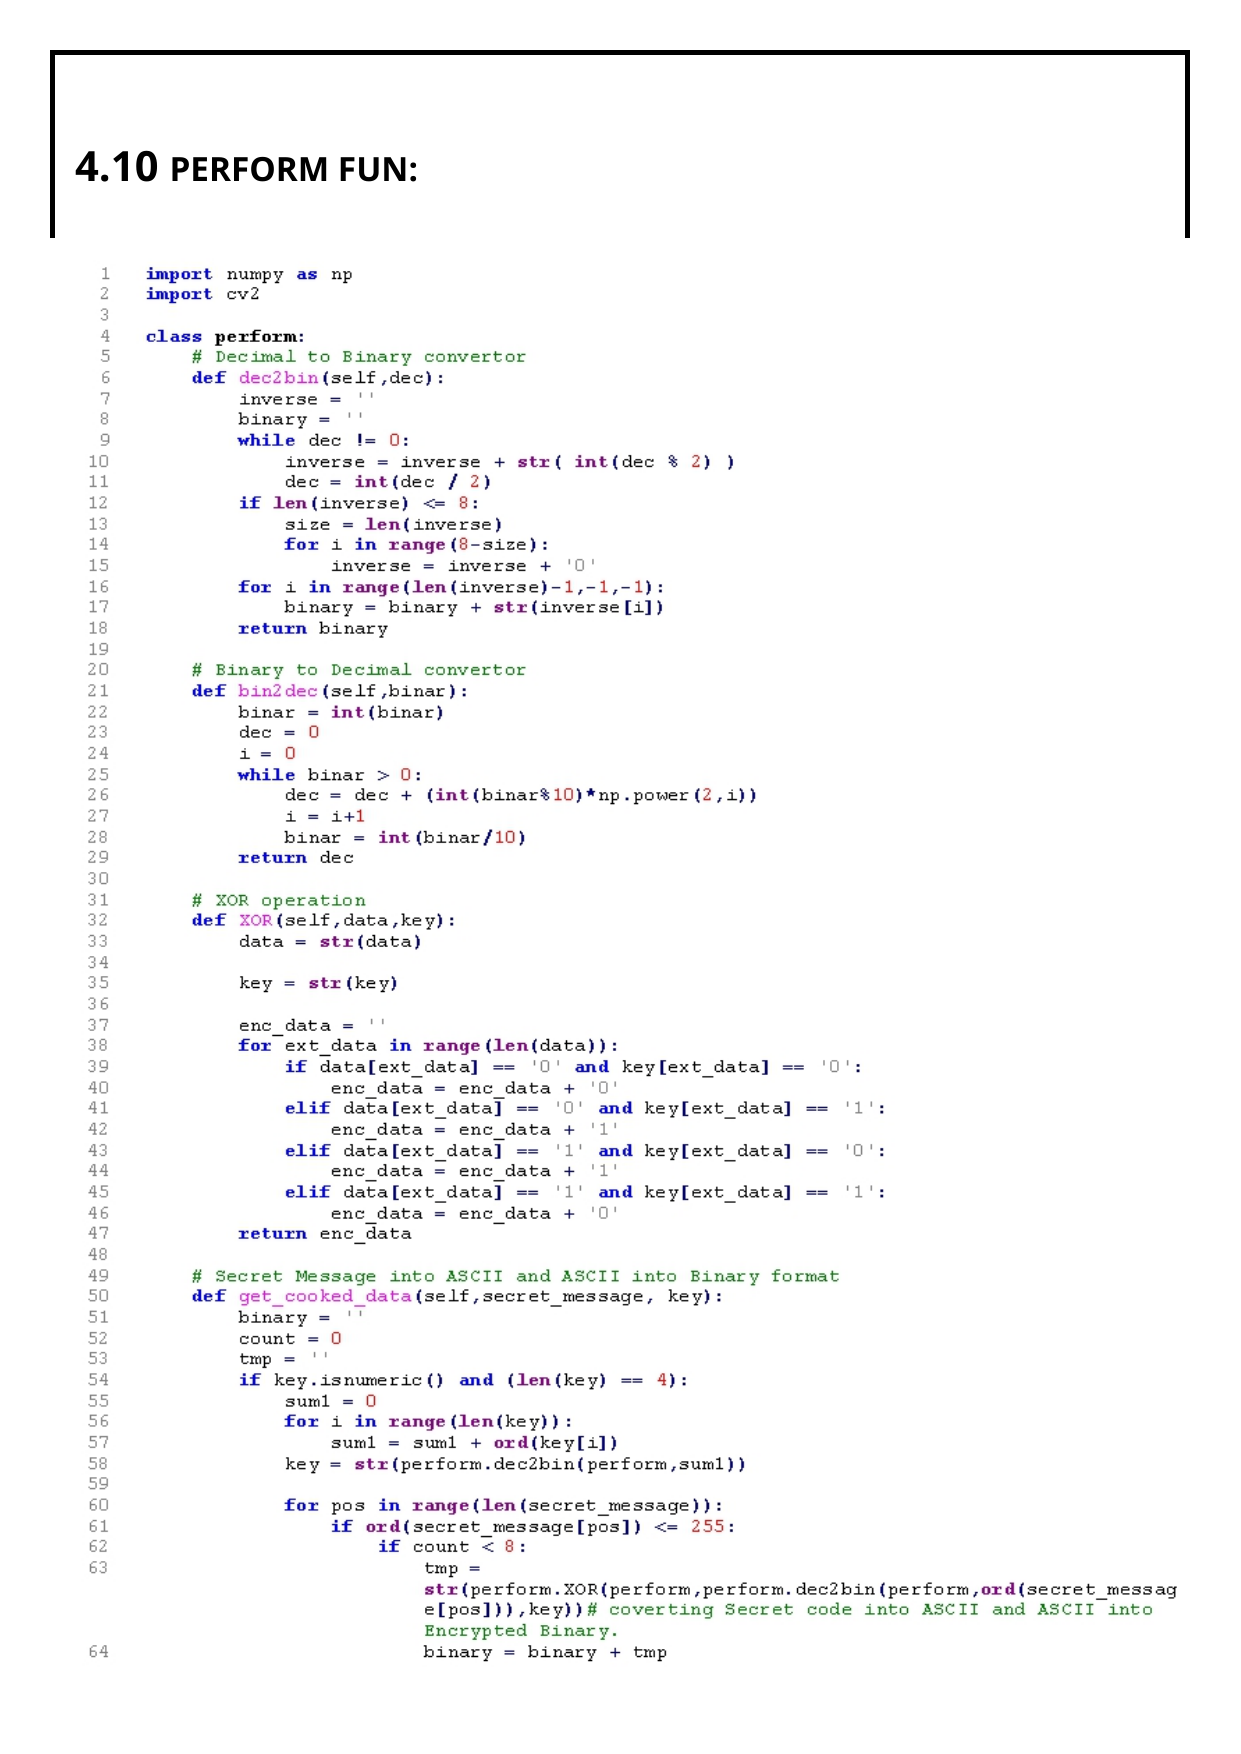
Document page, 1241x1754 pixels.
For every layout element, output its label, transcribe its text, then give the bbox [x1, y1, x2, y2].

text 4.10 PERFORM FUN: [75, 137, 1165, 193]
picture [27, 238, 1209, 1704]
